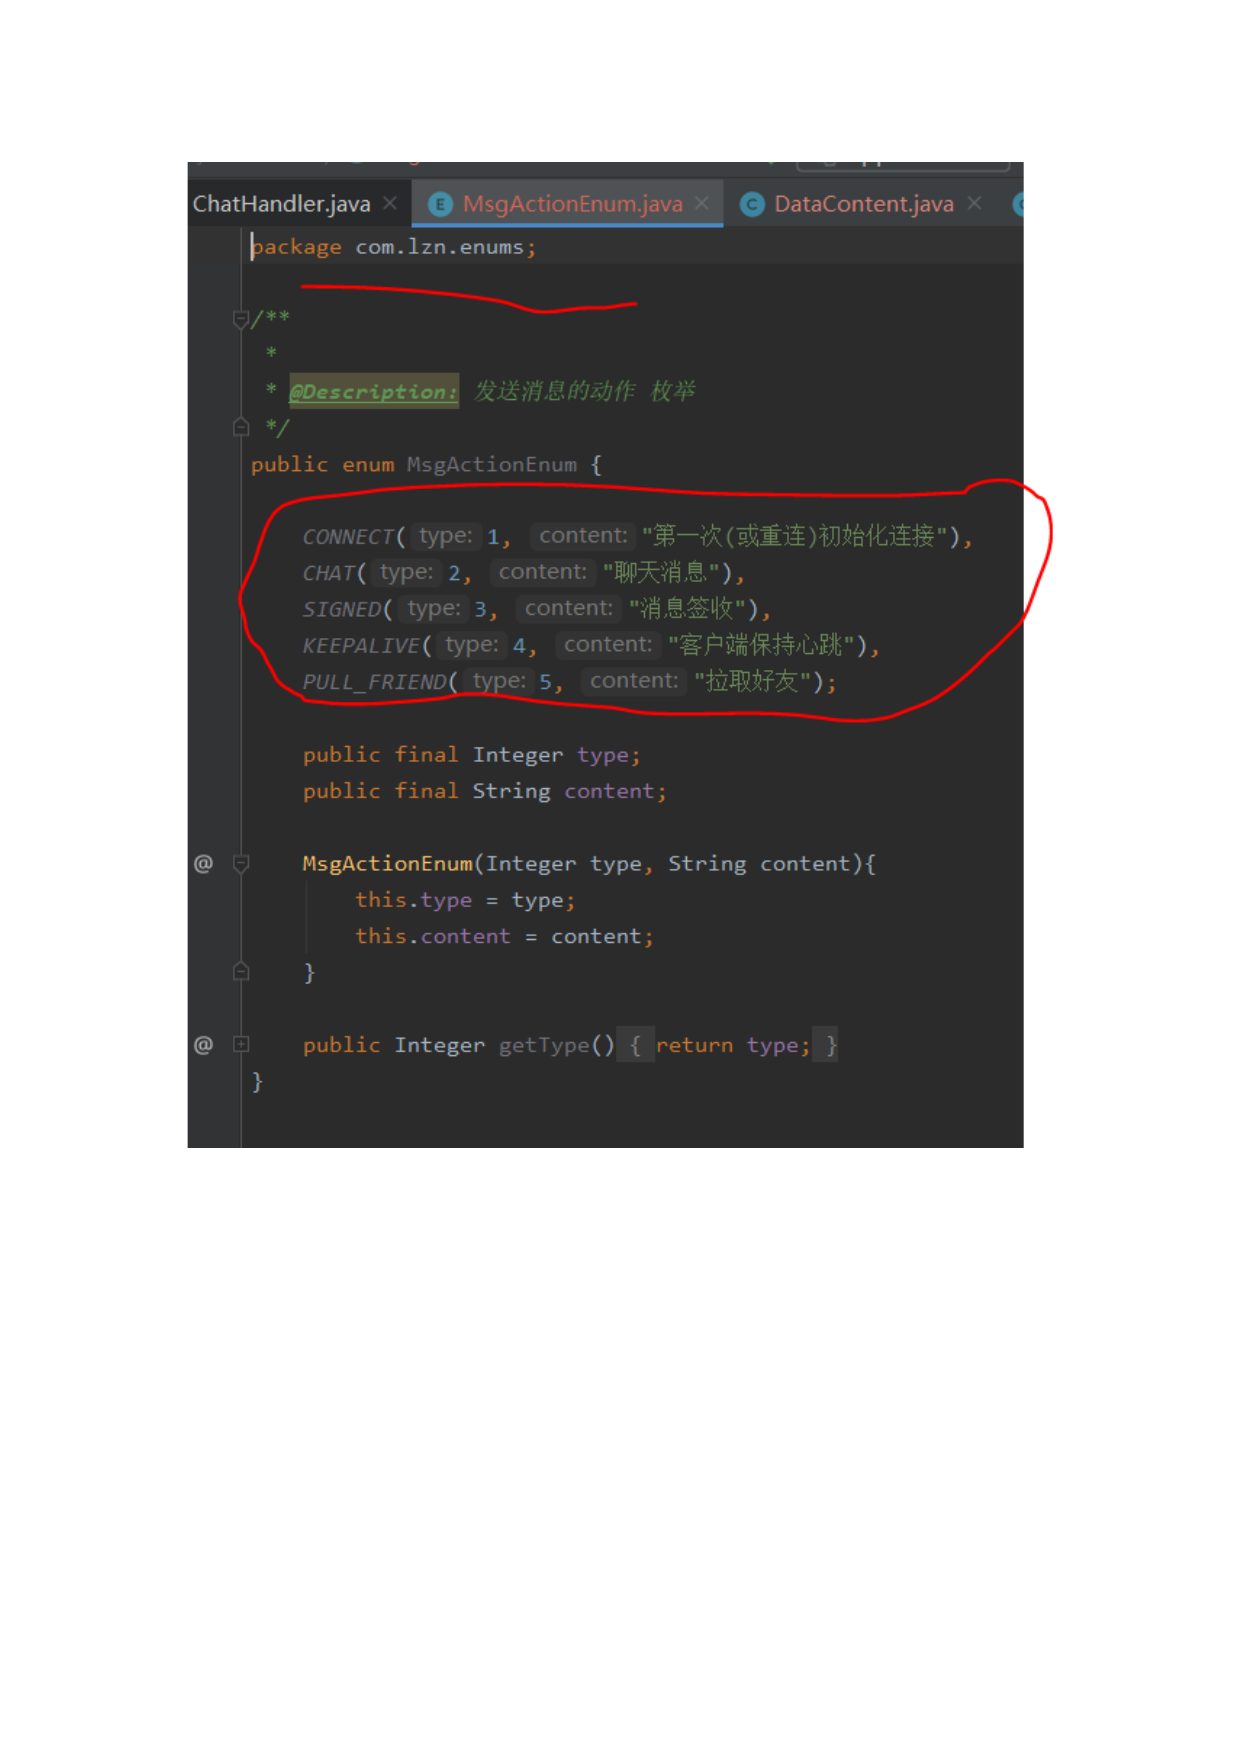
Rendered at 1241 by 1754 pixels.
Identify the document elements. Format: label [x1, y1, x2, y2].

picture [187, 162, 1053, 1148]
